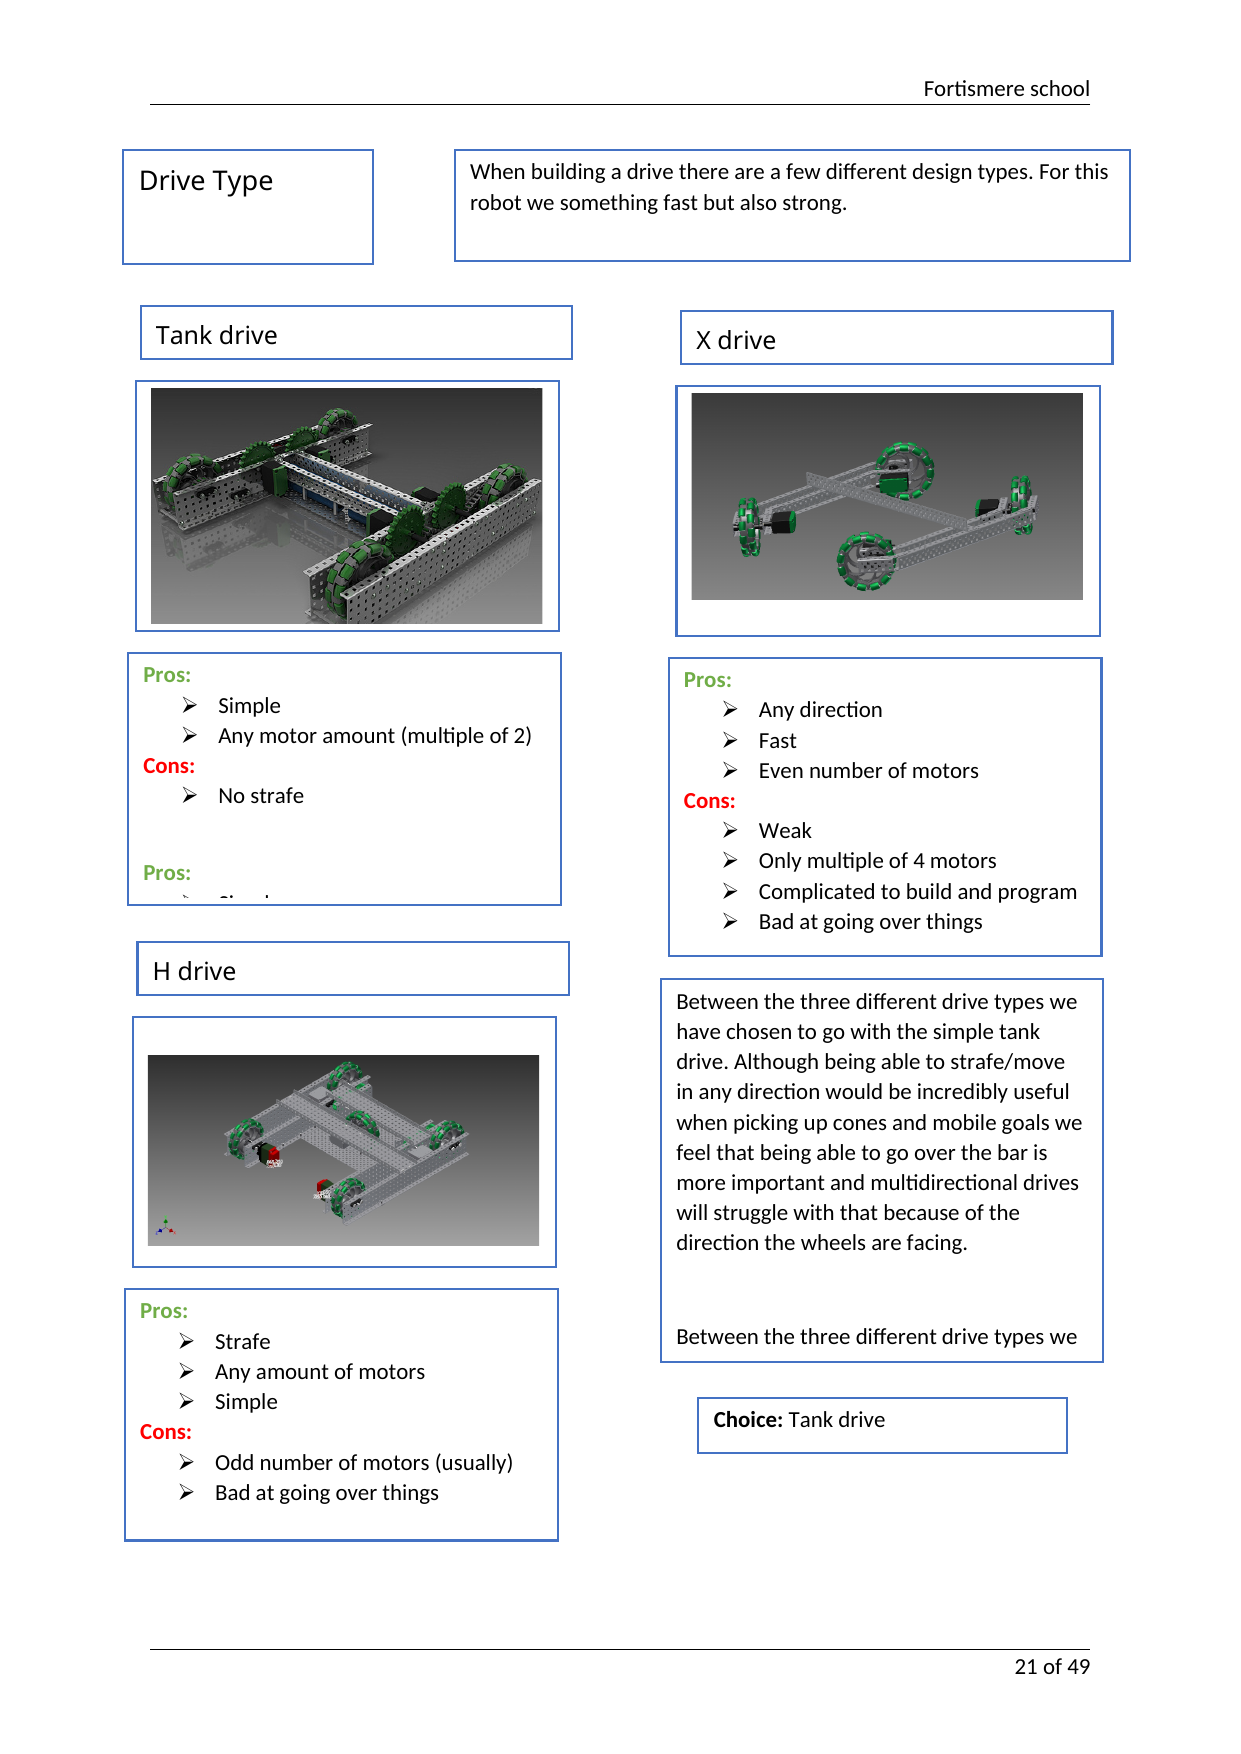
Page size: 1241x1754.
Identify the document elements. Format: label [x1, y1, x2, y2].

picture [691, 393, 1083, 600]
picture [147, 1055, 540, 1246]
picture [151, 388, 543, 624]
